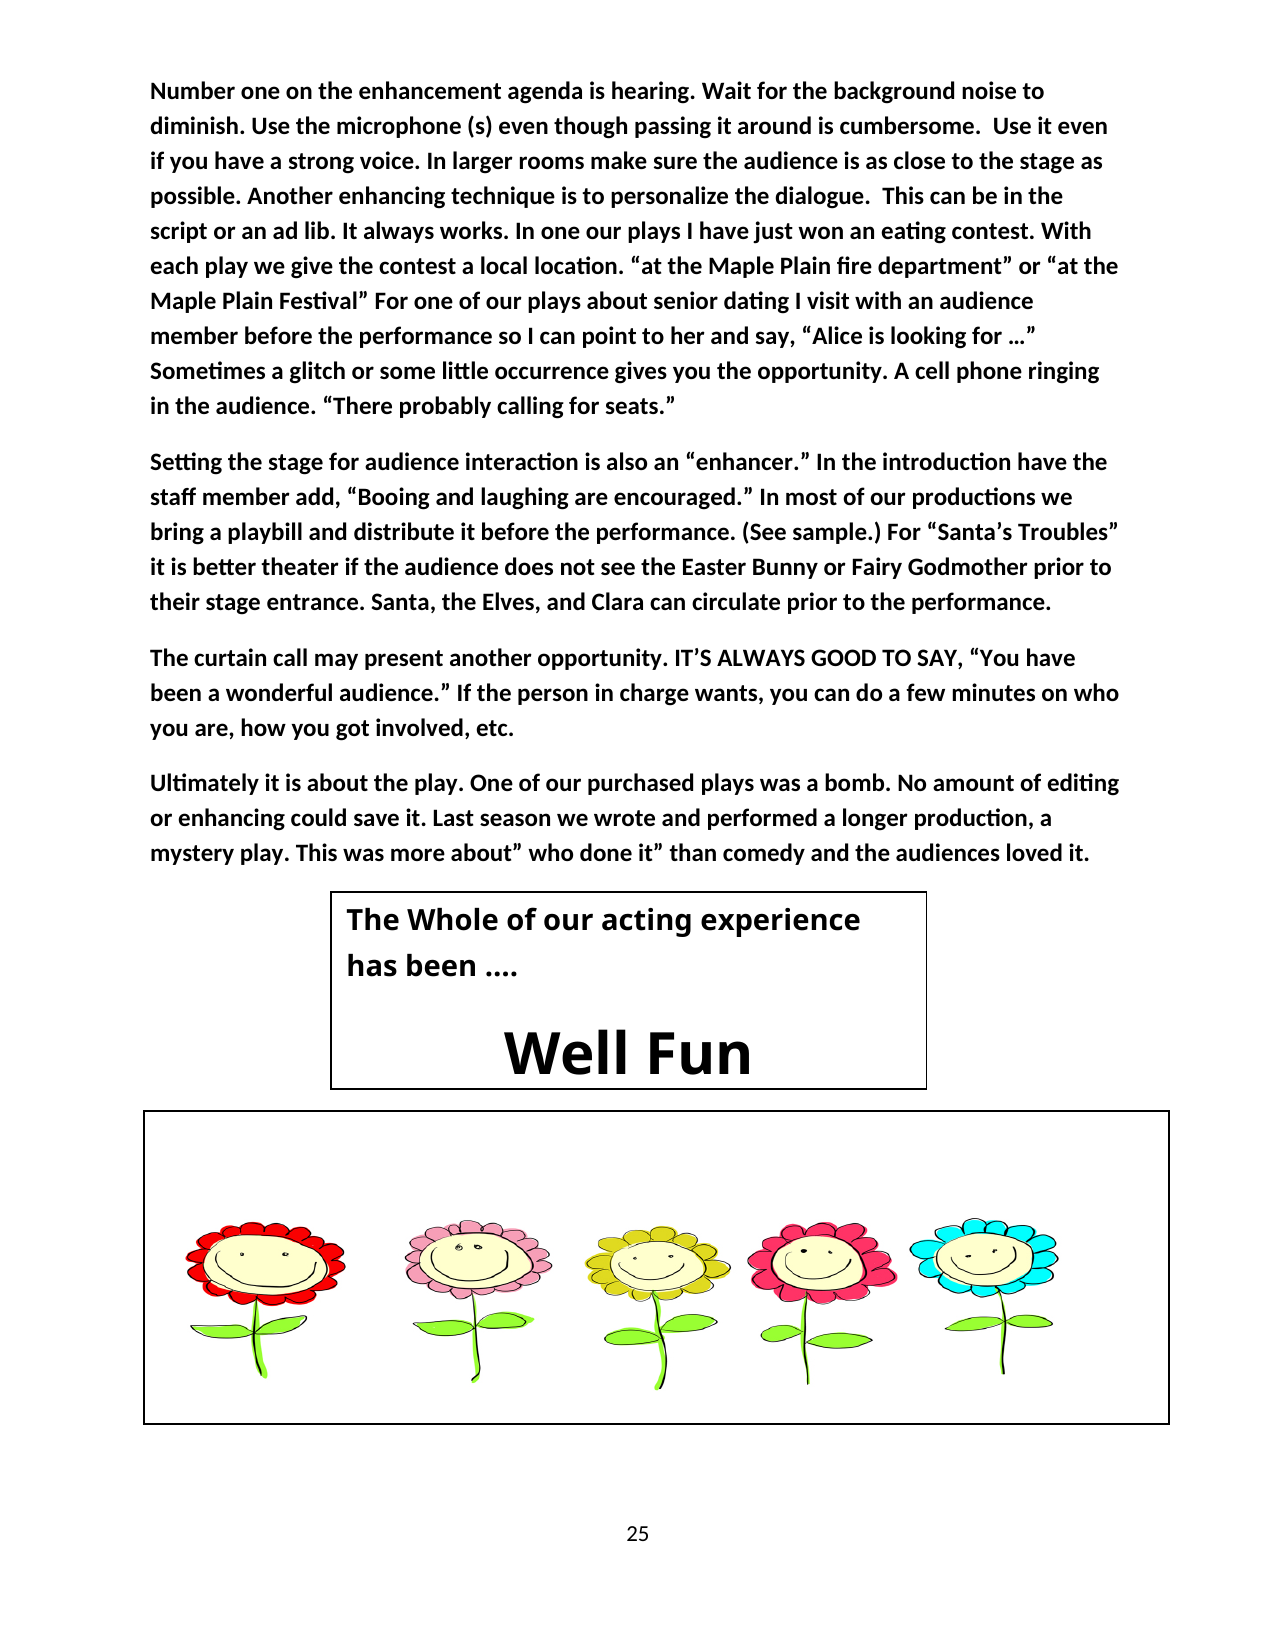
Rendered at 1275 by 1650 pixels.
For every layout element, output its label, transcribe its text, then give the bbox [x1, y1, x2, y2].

text Number one on the enhancement agenda is hearing. Wait for the background noise to diminish. Use the microphone (s) even though passing it around is cumbersome. Use it even if you have a strong voice. In larger rooms make sure the audience is as close to the stage as possible. Another enhancing technique is to personalize the dialogue. This can be in the script or an ad lib. It always works. In one our plays I have just won an eating contest. With each play we give the contest a local location. “at the Maple Plain fire department” or “at the Maple Plain Festival” For one of our plays about senior dating I visit with an audience member before the performance so I can point to her and say, “Alice is looking for …” Sometimes a glitch or some little occurrence gives you the opportunity. A cell phone ringing in the audience. “There probably calling for seats.” [150, 75, 1125, 421]
text The curtain call may present another opportunity. IT’S ALWAYS GOOD TO SAY, “You have been a wonderful audience.” If the person in charge wants, you can do a few minutes on who you are, how you got involved, etc. [150, 642, 1125, 742]
picture [158, 1118, 1084, 1413]
text Ultimately it is about the play. One of our purchased plays was a bomb. No amount of editing or enhancing could save it. Last season we wrote and performed a longer production, a mystery play. This was more about” who done it” than comedy and the audiences loved it. [150, 767, 1125, 868]
text Setting the stage for audience interaction is also an “enhancer.” In the introduction have the staff member add, “Booing and laughing are encouraged.” In most of our productions we bring a playbill and distribute it before the performance. (See sample.) For “Santa’s Troubles” it is better theater if the audience does not see the Easter Bunny or Fairy Godmother prior to their stage entrance. Santa, the Elves, and Clara can circulate prior to the performance. [150, 446, 1125, 616]
